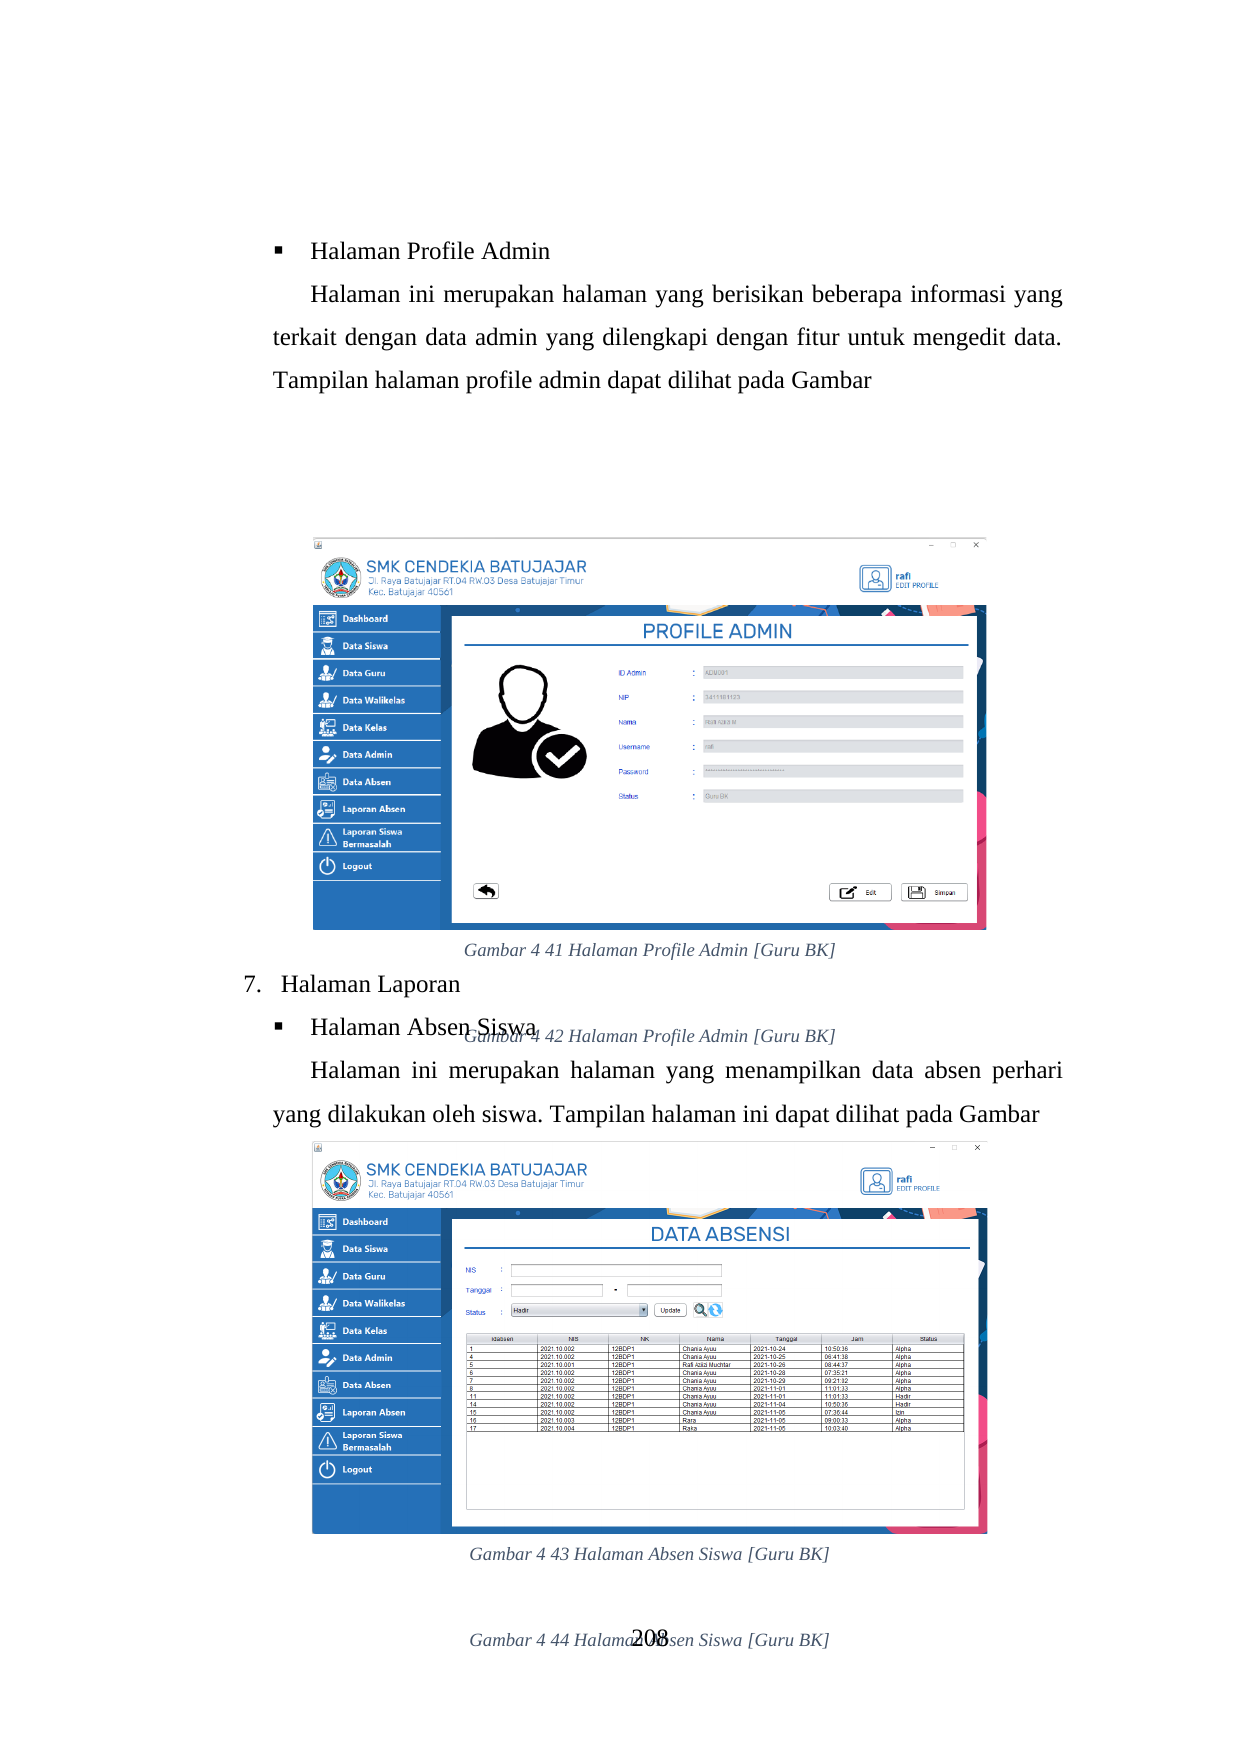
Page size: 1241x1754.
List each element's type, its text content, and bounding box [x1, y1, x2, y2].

text Halaman ini merupakan halaman yang berisikan beberapa informasi yang terkait dengan data admin yang dilengkapi dengan fitur untuk mengedit data. Tampilan halaman profile admin dapat dilihat pada Gambar [273, 279, 1063, 394]
text Halaman ini merupakan halaman yang menampilkan data absen perhari yang dilakukan oleh siswa. Tampilan halaman ini dapat dilihat pada Gambar [273, 1056, 1063, 1127]
list Halaman Profile Admin [273, 236, 1063, 265]
list Halaman Laporan [243, 969, 1063, 998]
picture [313, 537, 987, 930]
list Halaman Absen Siswa [273, 1012, 1063, 1041]
picture [311, 1141, 988, 1534]
